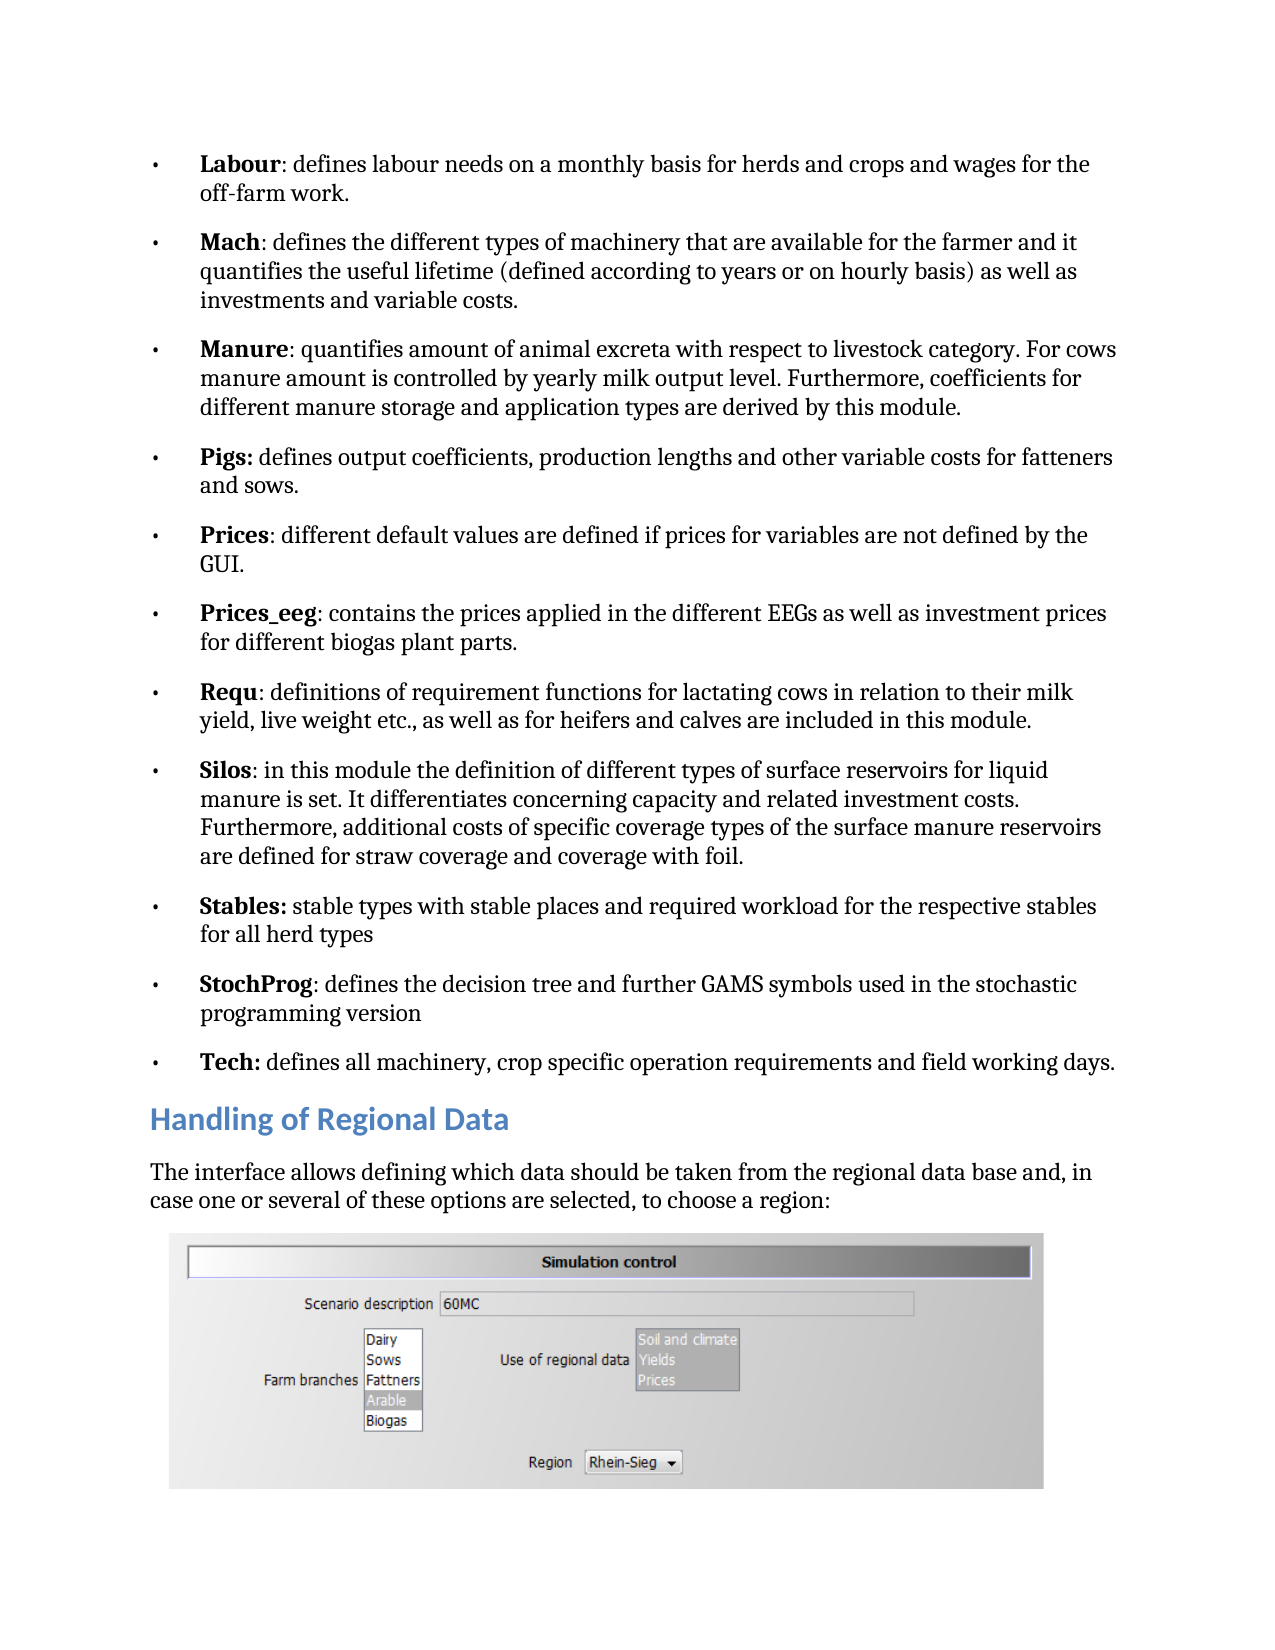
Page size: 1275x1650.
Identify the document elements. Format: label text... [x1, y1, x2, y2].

list Labour: defines labour needs on a monthly basis for herds and crops and wages for the off-farm work. [150, 150, 1125, 207]
list Requ: definitions of requirement functions for lactating cows in relation to their milk yield, live weight etc., as well as for heifers and calves are included in this module. [150, 677, 1125, 735]
list Mach: defines the different types of machinery that are available for the farmer and it quantifies the useful lifetime (defined according to years or on hourly basis) as well as investments and variable costs. [150, 228, 1125, 314]
list Stables: stable types with stable places and required workload for the respective stables for all herd types [150, 892, 1125, 949]
text The interface allows defining which data should be taken from the regional data base and, in case one or several of these options are selected, to choose a region: [150, 1157, 1125, 1215]
list Manure: quantifies amount of animal excreta with respect to livestock category. For cows manure amount is controlled by yearly milk output level. Furthermore, coefficients for different manure storage and application types are derived by this module. [150, 335, 1125, 422]
list Prices_eeg: contains the prices applied in the different EEGs as well as investment prices for different biogas plant parts. [150, 599, 1125, 657]
list Silos: in this module the definition of different types of surface reservoirs for liquid manure is set. It differentiates concerning capacity and related investment costs. Furthermore, additional costs of specific coverage types of the surface manure reservoirs are defined for straw coverage and coverage with foil. [150, 756, 1125, 871]
list Tech: defines all machinery, crop specific operation requirements and field working days. [150, 1048, 1125, 1077]
picture [168, 1233, 1044, 1489]
list Pigs: defines output coefficients, production lengths and other variable costs for fatteners and sows. [150, 442, 1125, 500]
subtitle Handling of Regional Data [150, 1098, 1125, 1139]
list Prices: different default values are defined if prices for variables are not defined by the GUI. [150, 521, 1125, 578]
list StochProg: defines the decision tree and further GAMS symbols used in the stochastic programming version [150, 970, 1125, 1027]
